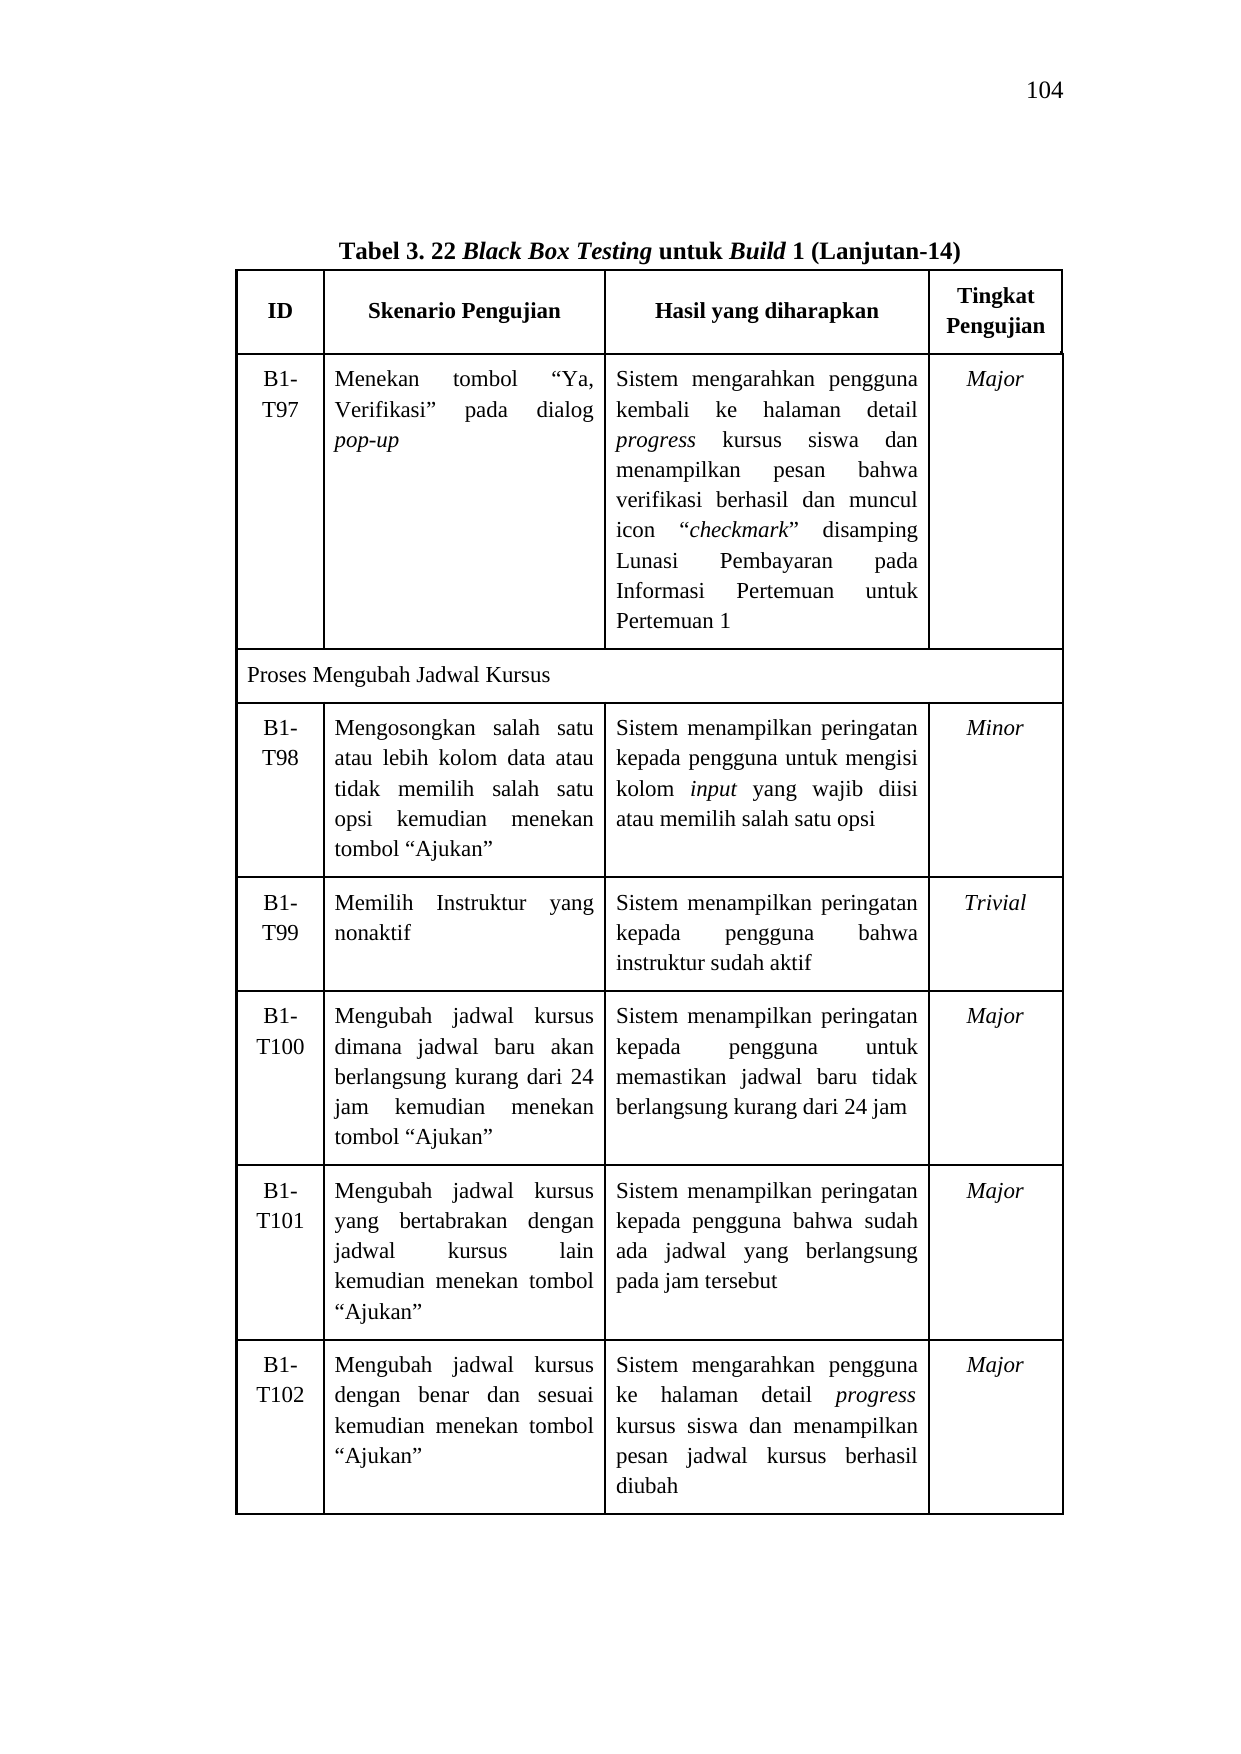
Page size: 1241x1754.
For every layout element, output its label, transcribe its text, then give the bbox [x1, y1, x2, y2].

table_cell Sistem menampilkan peringatan kepada pengguna untuk memastikan jadwal baru tidak berlangsung kurang dari 24 jam [606, 992, 928, 1164]
table_cell Sistem menampilkan peringatan kepada pengguna bahwa instruktur sudah aktif [606, 878, 928, 990]
table_header Skenario Pengujian [325, 271, 604, 353]
table_cell Sistem mengarahkan pengguna kembali ke halaman detail progress kursus siswa dan menampilkan pesan bahwa verifikasi berhasil dan muncul icon “checkmark” disamping Lunasi Pembayaran pada Informasi Pertemuan untuk Pertemuan 1 [606, 355, 928, 648]
table_cell Memilih Instruktur yang nonaktif [325, 878, 604, 990]
table_header ID [238, 271, 323, 353]
table_header Hasil yang diharapkan [606, 271, 928, 353]
table_cell Minor [930, 704, 1062, 876]
table_cell B1-T99 [238, 878, 323, 990]
table_cell Sistem mengarahkan pengguna ke halaman detail progress kursus siswa dan menampilkan pesan jadwal kursus berhasil diubah [606, 1341, 928, 1513]
table_cell B1-T98 [238, 704, 323, 876]
table_cell Major [930, 1341, 1062, 1513]
table_cell Proses Mengubah Jadwal Kursus [238, 650, 1062, 702]
table_cell Mengosongkan salah satu atau lebih kolom data atau tidak memilih salah satu opsi kemudian menekan tombol “Ajukan” [325, 704, 604, 876]
table_cell Mengubah jadwal kursus dengan benar dan sesuai kemudian menekan tombol “Ajukan” [325, 1341, 604, 1513]
table_cell Menekan tombol “Ya, Verifikasi” pada dialog pop-up [325, 355, 604, 648]
table_cell Trivial [930, 878, 1062, 990]
table_cell B1-T101 [238, 1166, 323, 1339]
table_cell Major [930, 992, 1062, 1164]
table_cell B1-T100 [238, 992, 323, 1164]
table_cell Mengubah jadwal kursus dimana jadwal baru akan berlangsung kurang dari 24 jam kemudian menekan tombol “Ajukan” [325, 992, 604, 1164]
table_cell Sistem menampilkan peringatan kepada pengguna untuk mengisi kolom input yang wajib diisi atau memilih salah satu opsi [606, 704, 928, 876]
table_header Tingkat Pengujian [930, 271, 1061, 353]
table_cell Major [930, 355, 1062, 648]
table_cell Sistem menampilkan peringatan kepada pengguna bahwa sudah ada jadwal yang berlangsung pada jam tersebut [606, 1166, 928, 1339]
table_cell Mengubah jadwal kursus yang bertabrakan dengan jadwal kursus lain kemudian menekan tombol “Ajukan” [325, 1166, 604, 1339]
text Tabel 3. 22 Black Box Testing untuk Build 1 (Lanjutan-14) [236, 236, 1063, 265]
table_cell B1-T97 [238, 355, 323, 648]
table_cell Major [930, 1166, 1062, 1339]
table_cell B1-T102 [238, 1341, 323, 1513]
